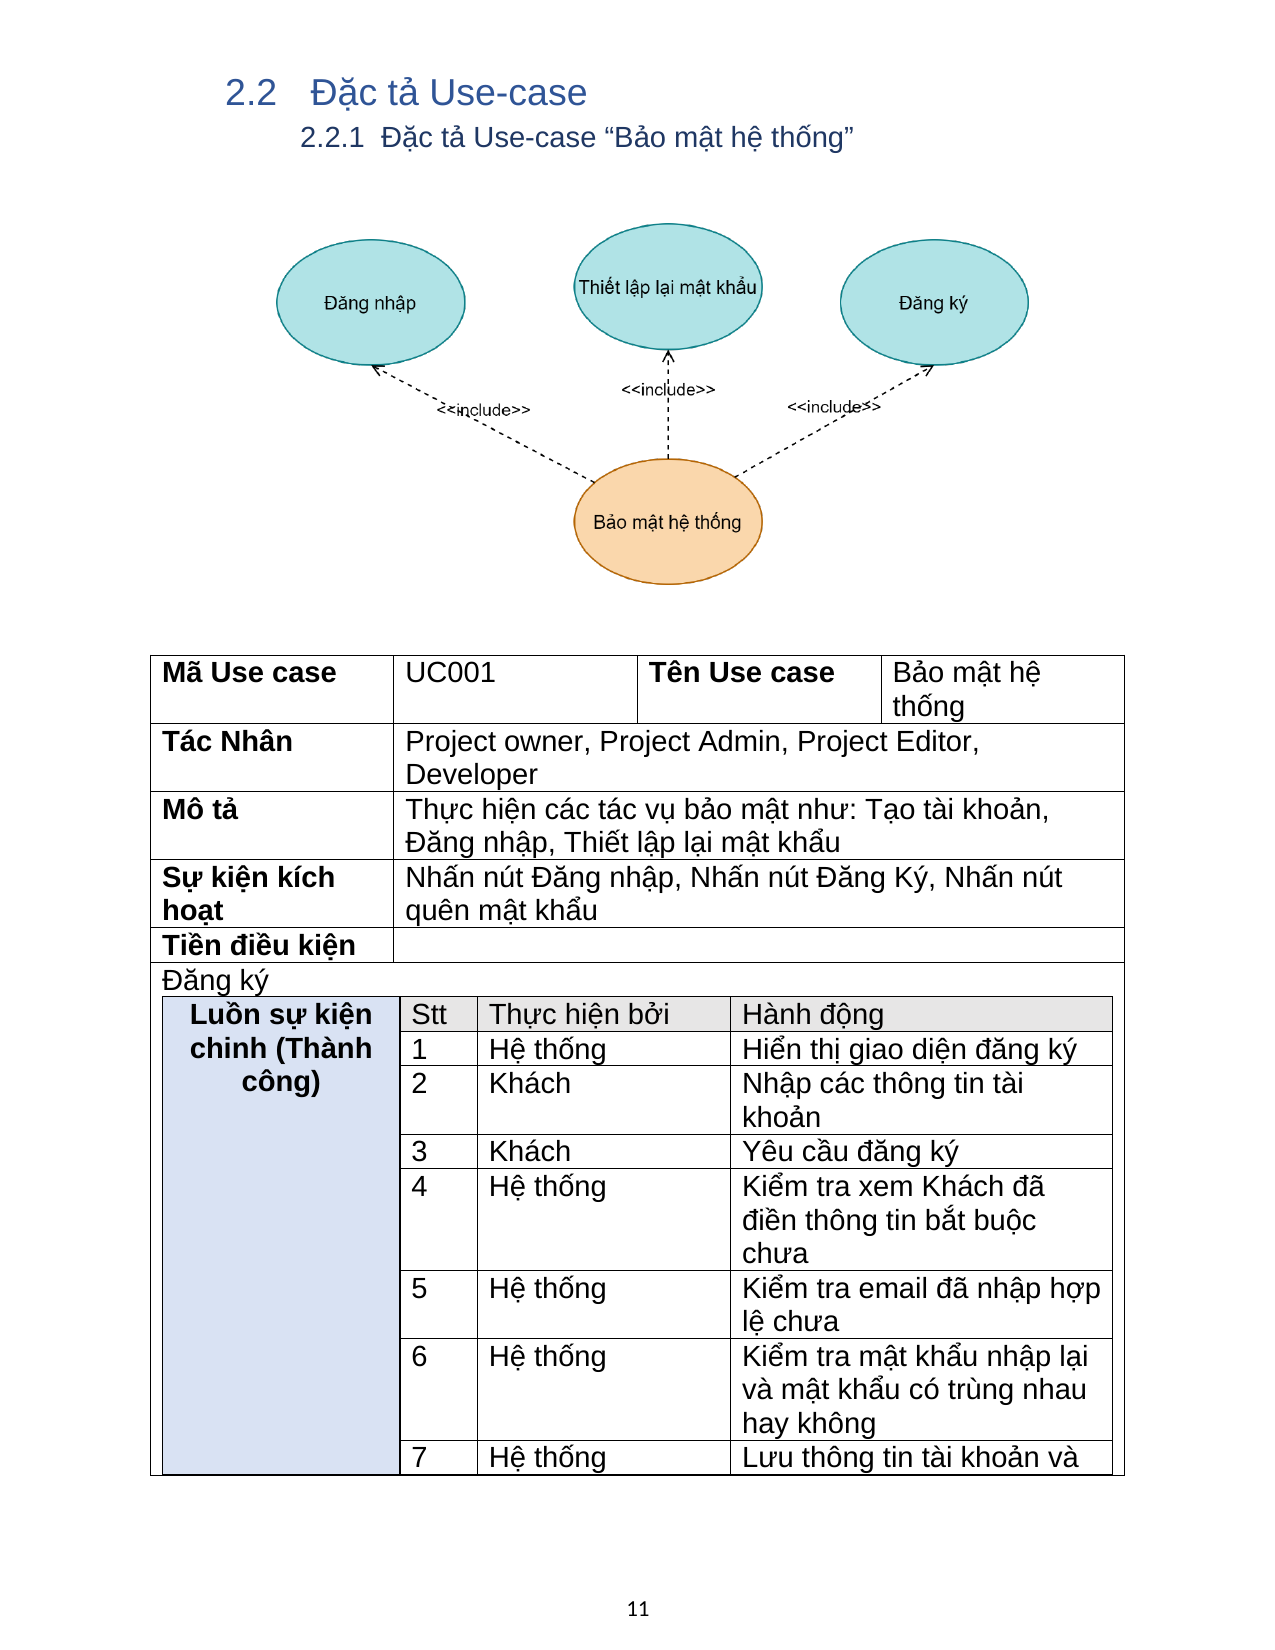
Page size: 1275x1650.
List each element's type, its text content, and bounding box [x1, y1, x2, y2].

table_header UC001 [394, 656, 637, 723]
table_cell Project owner, Project Admin, Project Editor, Developer [394, 724, 1124, 791]
table_header Tên Use case [638, 656, 881, 723]
table_cell Nhấn nút Đăng nhập, Nhấn nút Đăng Ký, Nhấn nút quên mật khẩu [394, 860, 1124, 927]
picture [265, 212, 1049, 605]
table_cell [151, 963, 1124, 1475]
subtitle 2.2.1 Đặc tả Use-case “Bảo mật hệ thống” [225, 121, 1125, 154]
subtitle 2.2 Đặc tả Use-case [150, 70, 1125, 113]
table_cell [394, 928, 1124, 962]
table_cell Sự kiện kích hoạt [151, 860, 393, 927]
table_header Mã Use case [151, 656, 393, 723]
table_cell Thực hiện các tác vụ bảo mật như: Tạo tài khoản, Đăng nhập, Thiết lập lại mật khẩu [394, 792, 1124, 859]
table_cell Tiền điều kiện [151, 928, 393, 962]
table_cell Mô tả [151, 792, 393, 859]
table_header Bảo mật hệ thống [882, 656, 1124, 723]
table_cell Tác Nhân [151, 724, 393, 791]
